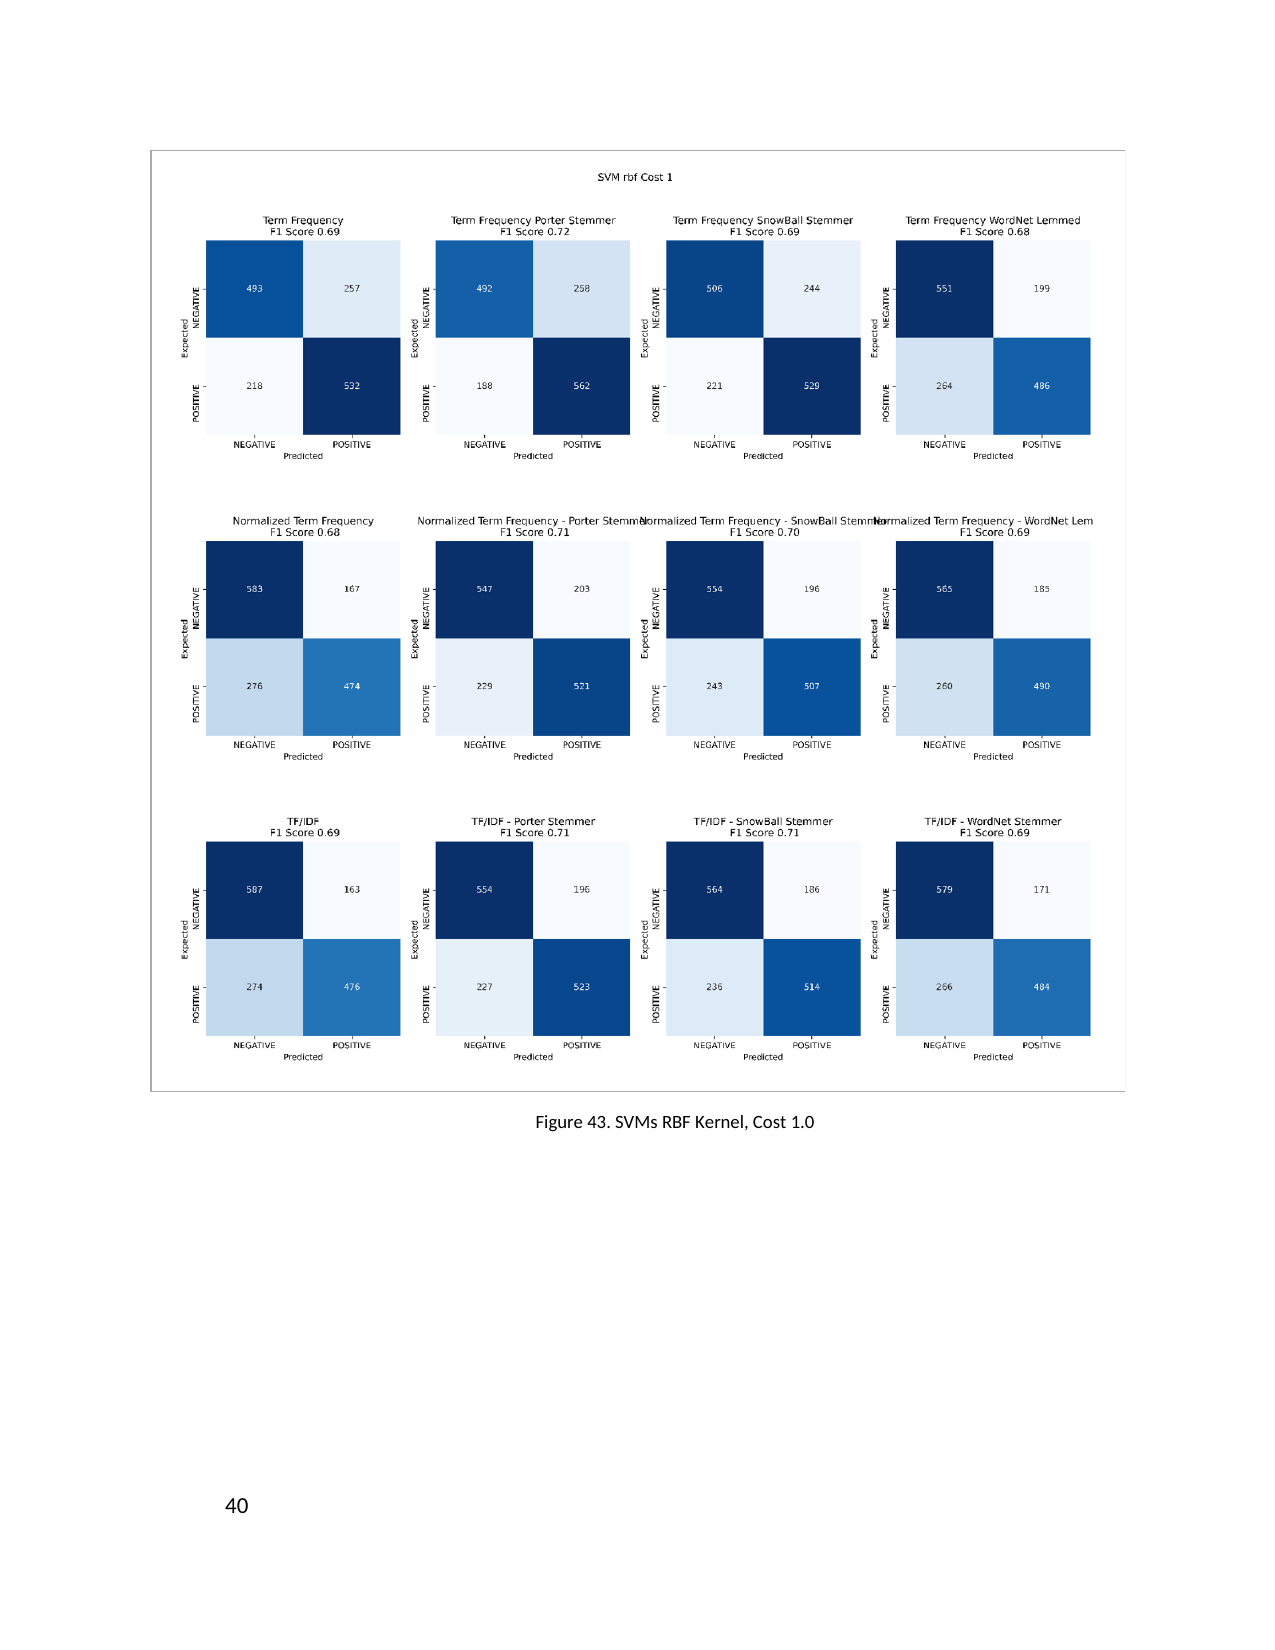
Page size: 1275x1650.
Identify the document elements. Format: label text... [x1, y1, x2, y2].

picture [150, 150, 1125, 1092]
text Figure 43. SVMs RBF Kernel, Cost 1.0 [150, 1111, 1125, 1133]
